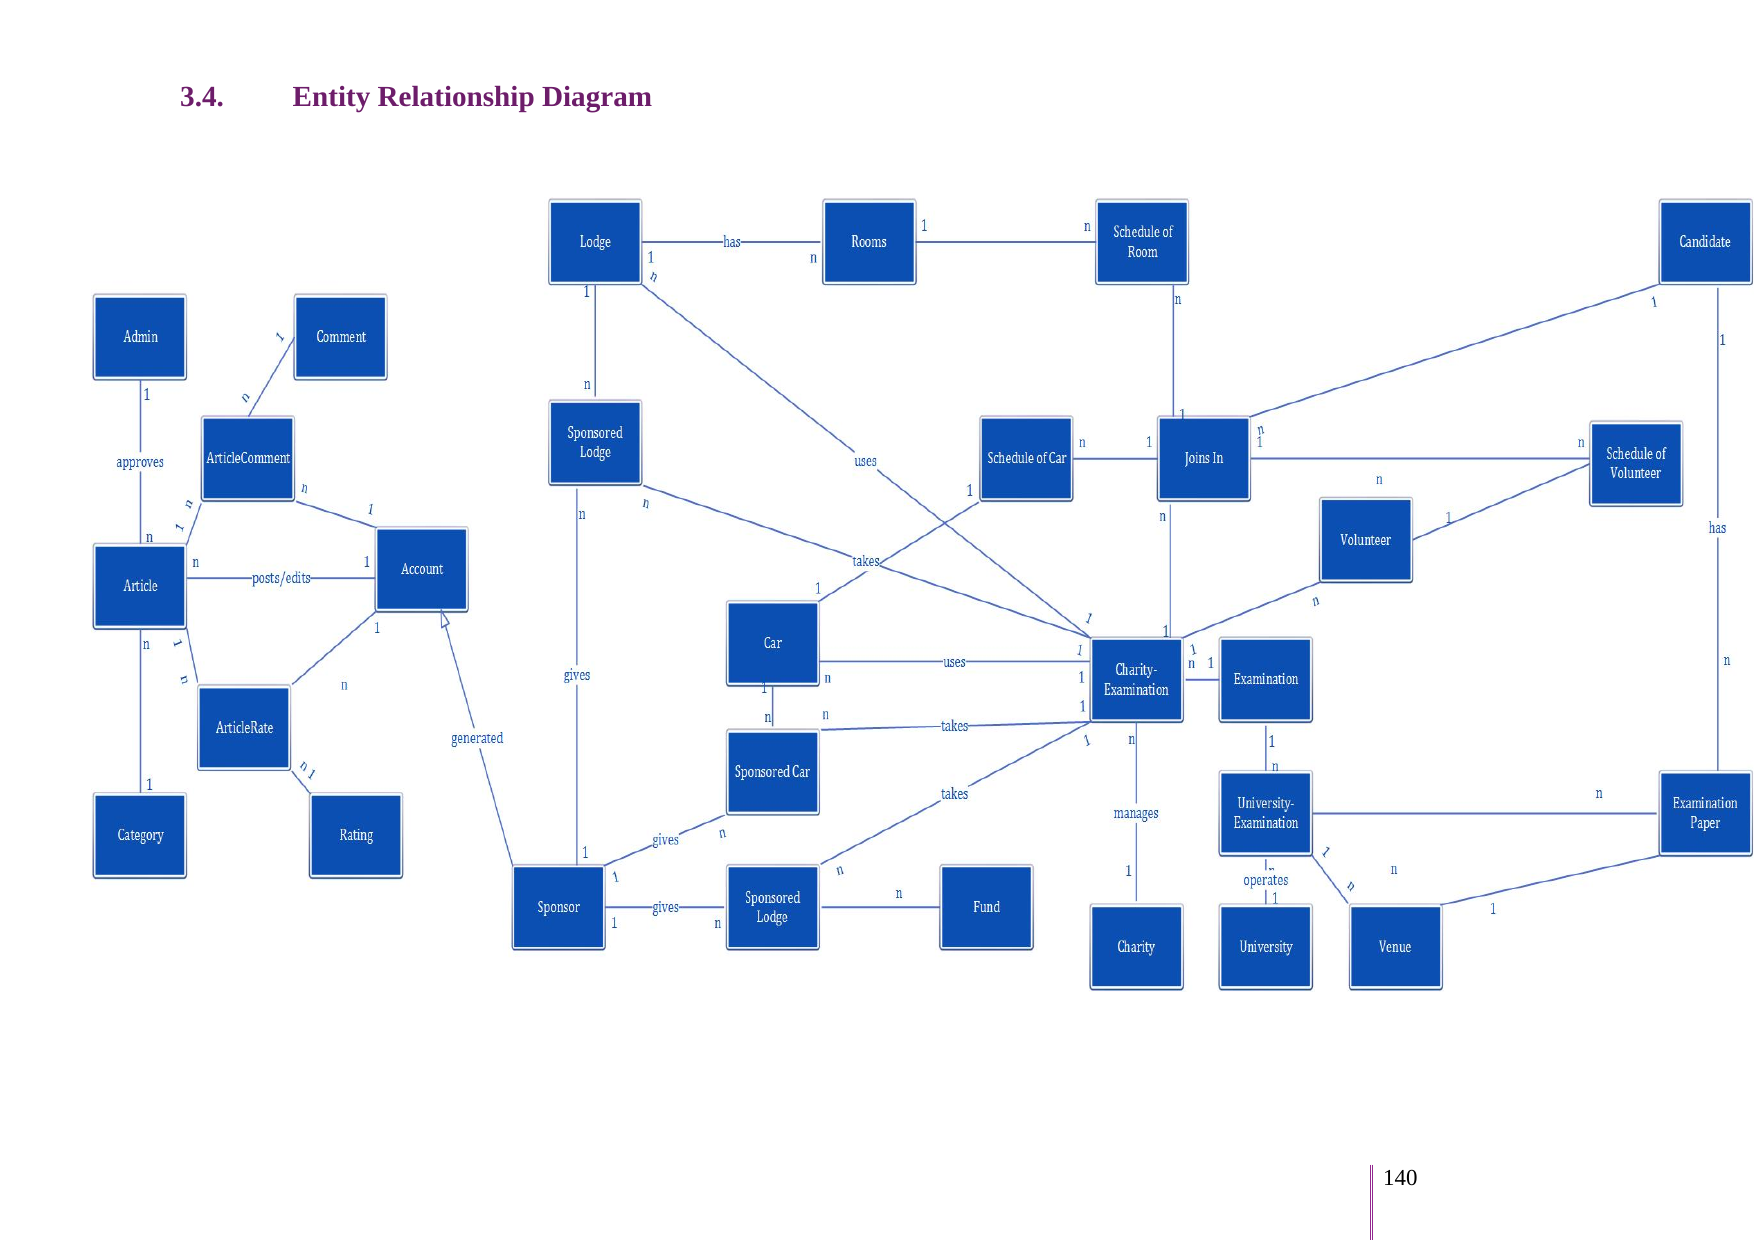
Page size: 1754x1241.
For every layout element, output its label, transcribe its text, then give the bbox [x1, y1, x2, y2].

subtitle Entity Relationship Diagram [180, 79, 1679, 113]
picture [91, 197, 1754, 992]
